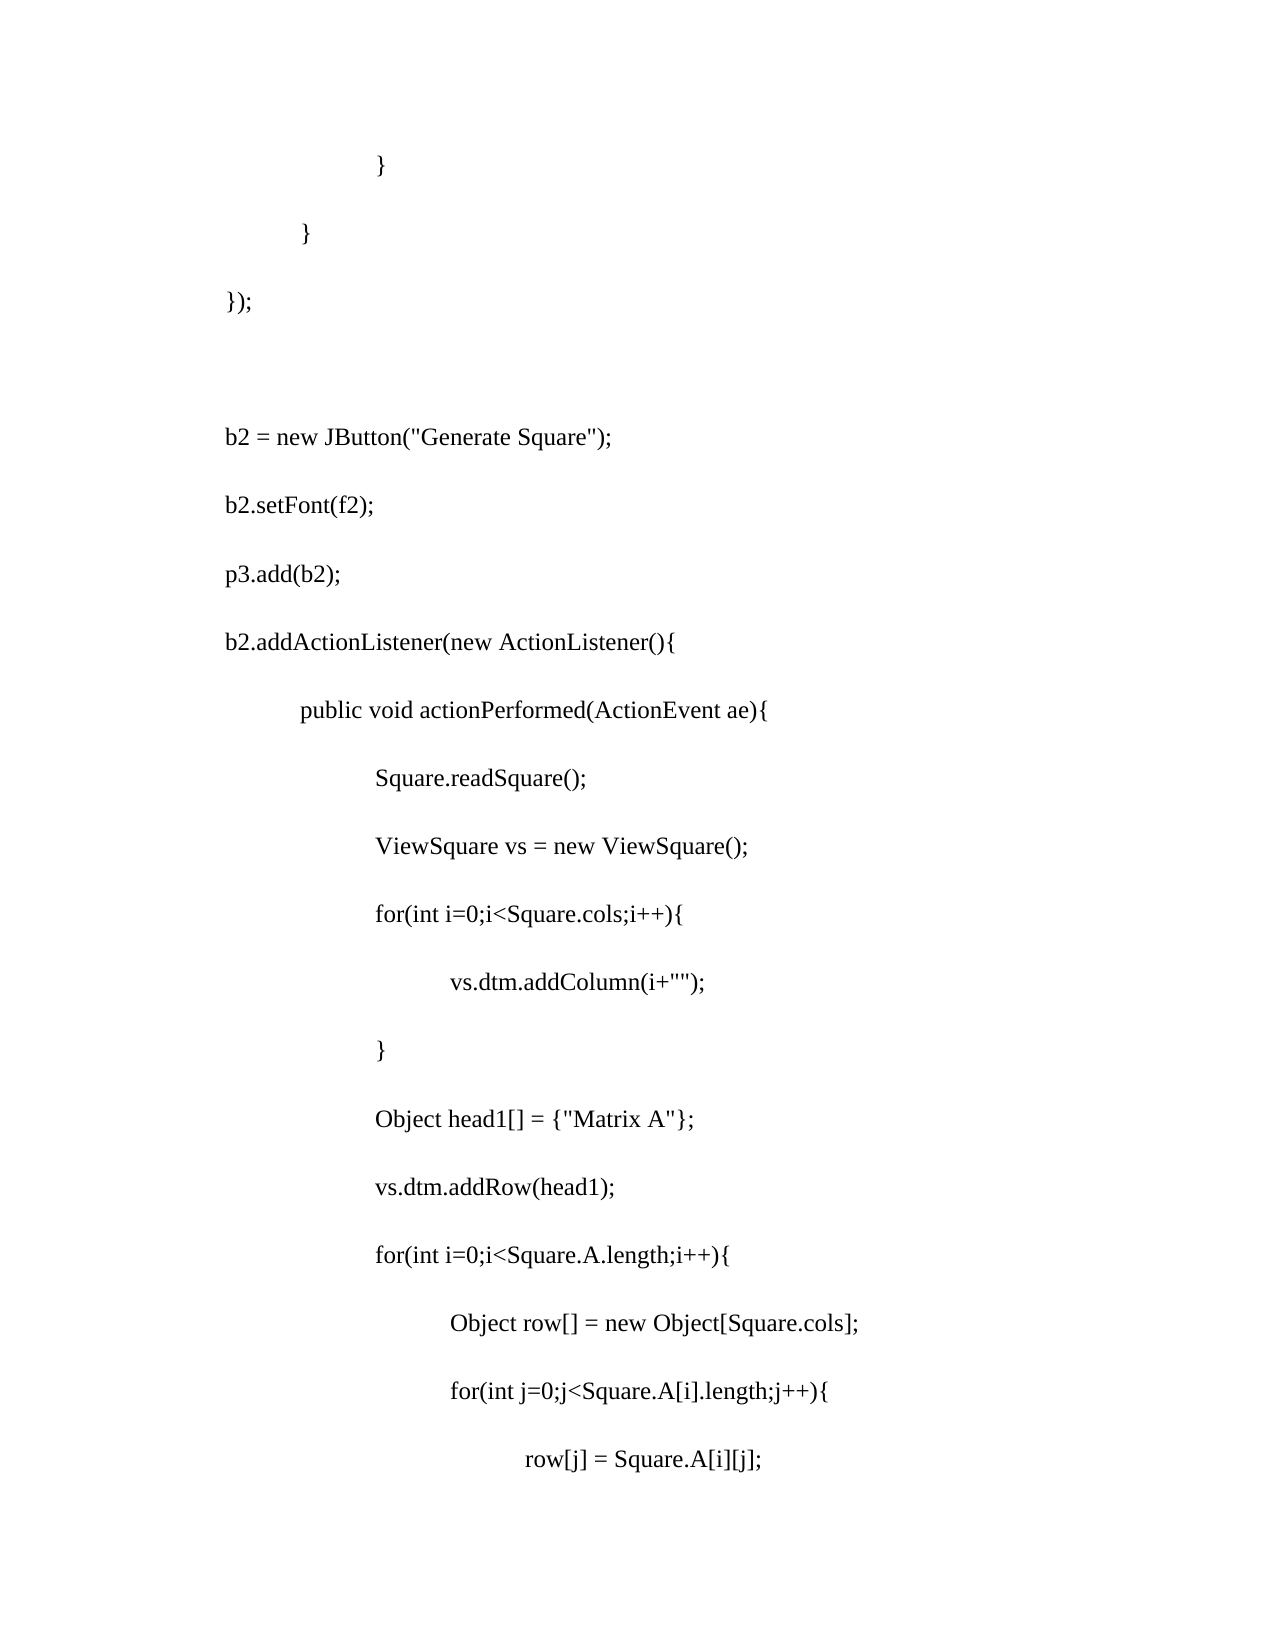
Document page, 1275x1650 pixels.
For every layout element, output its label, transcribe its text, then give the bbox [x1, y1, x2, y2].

text }); [150, 286, 1125, 315]
text b2 = new JButton("Generate Square"); [150, 422, 1125, 451]
text vs.dtm.addColumn(i+""); [150, 967, 1125, 996]
text Object head1[] = {"Matrix A"}; [150, 1104, 1125, 1132]
text ViewSquare vs = new ViewSquare(); [150, 831, 1125, 860]
text for(int j=0;j<Square.A[i].length;j++){ [150, 1376, 1125, 1405]
text } [150, 150, 1125, 179]
text vs.dtm.addRow(head1); [150, 1172, 1125, 1201]
text } [150, 218, 1125, 247]
text b2.setFont(f2); [150, 491, 1125, 519]
text public void actionPerformed(ActionEvent ae){ [150, 695, 1125, 724]
text for(int i=0;i<Square.cols;i++){ [150, 899, 1125, 928]
text Square.readSquare(); [150, 763, 1125, 792]
text row[j] = Square.A[i][j]; [150, 1444, 1125, 1473]
text } [150, 1036, 1125, 1064]
text for(int i=0;i<Square.A.length;i++){ [150, 1240, 1125, 1269]
text p3.add(b2); [150, 559, 1125, 587]
text Object row[] = new Object[Square.cols]; [150, 1308, 1125, 1337]
text b2.addActionListener(new ActionListener(){ [150, 627, 1125, 656]
